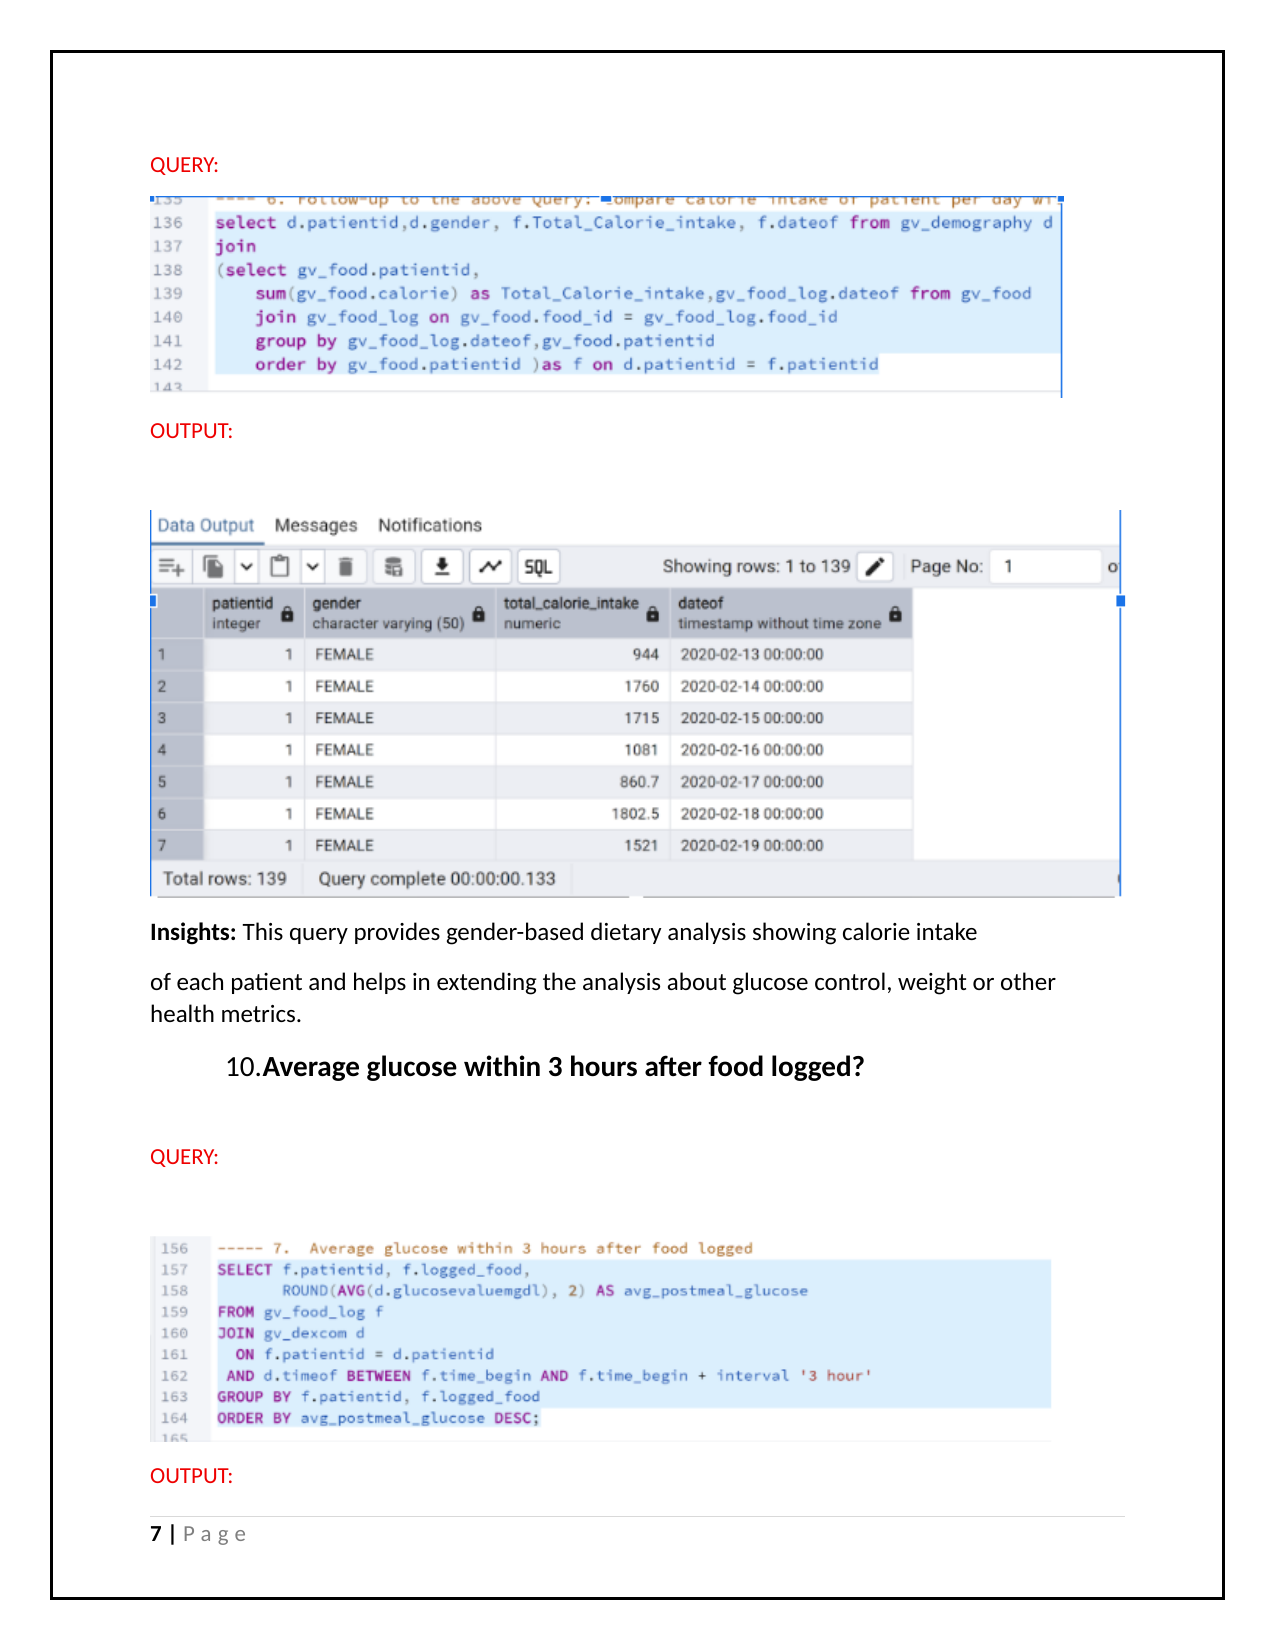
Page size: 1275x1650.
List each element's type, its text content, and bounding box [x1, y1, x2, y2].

text OUTPUT: [150, 1461, 1125, 1489]
picture [150, 1235, 1073, 1442]
picture [150, 510, 1125, 898]
text Insights: This query provides gender-based dietary analysis showing calorie intake [150, 916, 1125, 947]
list Average glucose within 3 hours after food logged? [225, 1048, 1125, 1084]
text of each patient and helps in extending the analysis about glucose control, weight or other health metrics. [150, 966, 1125, 1029]
text QUERY: [150, 1142, 1125, 1170]
picture [150, 196, 1064, 398]
text QUERY: [150, 150, 1125, 178]
text OUTPUT: [150, 416, 1125, 444]
